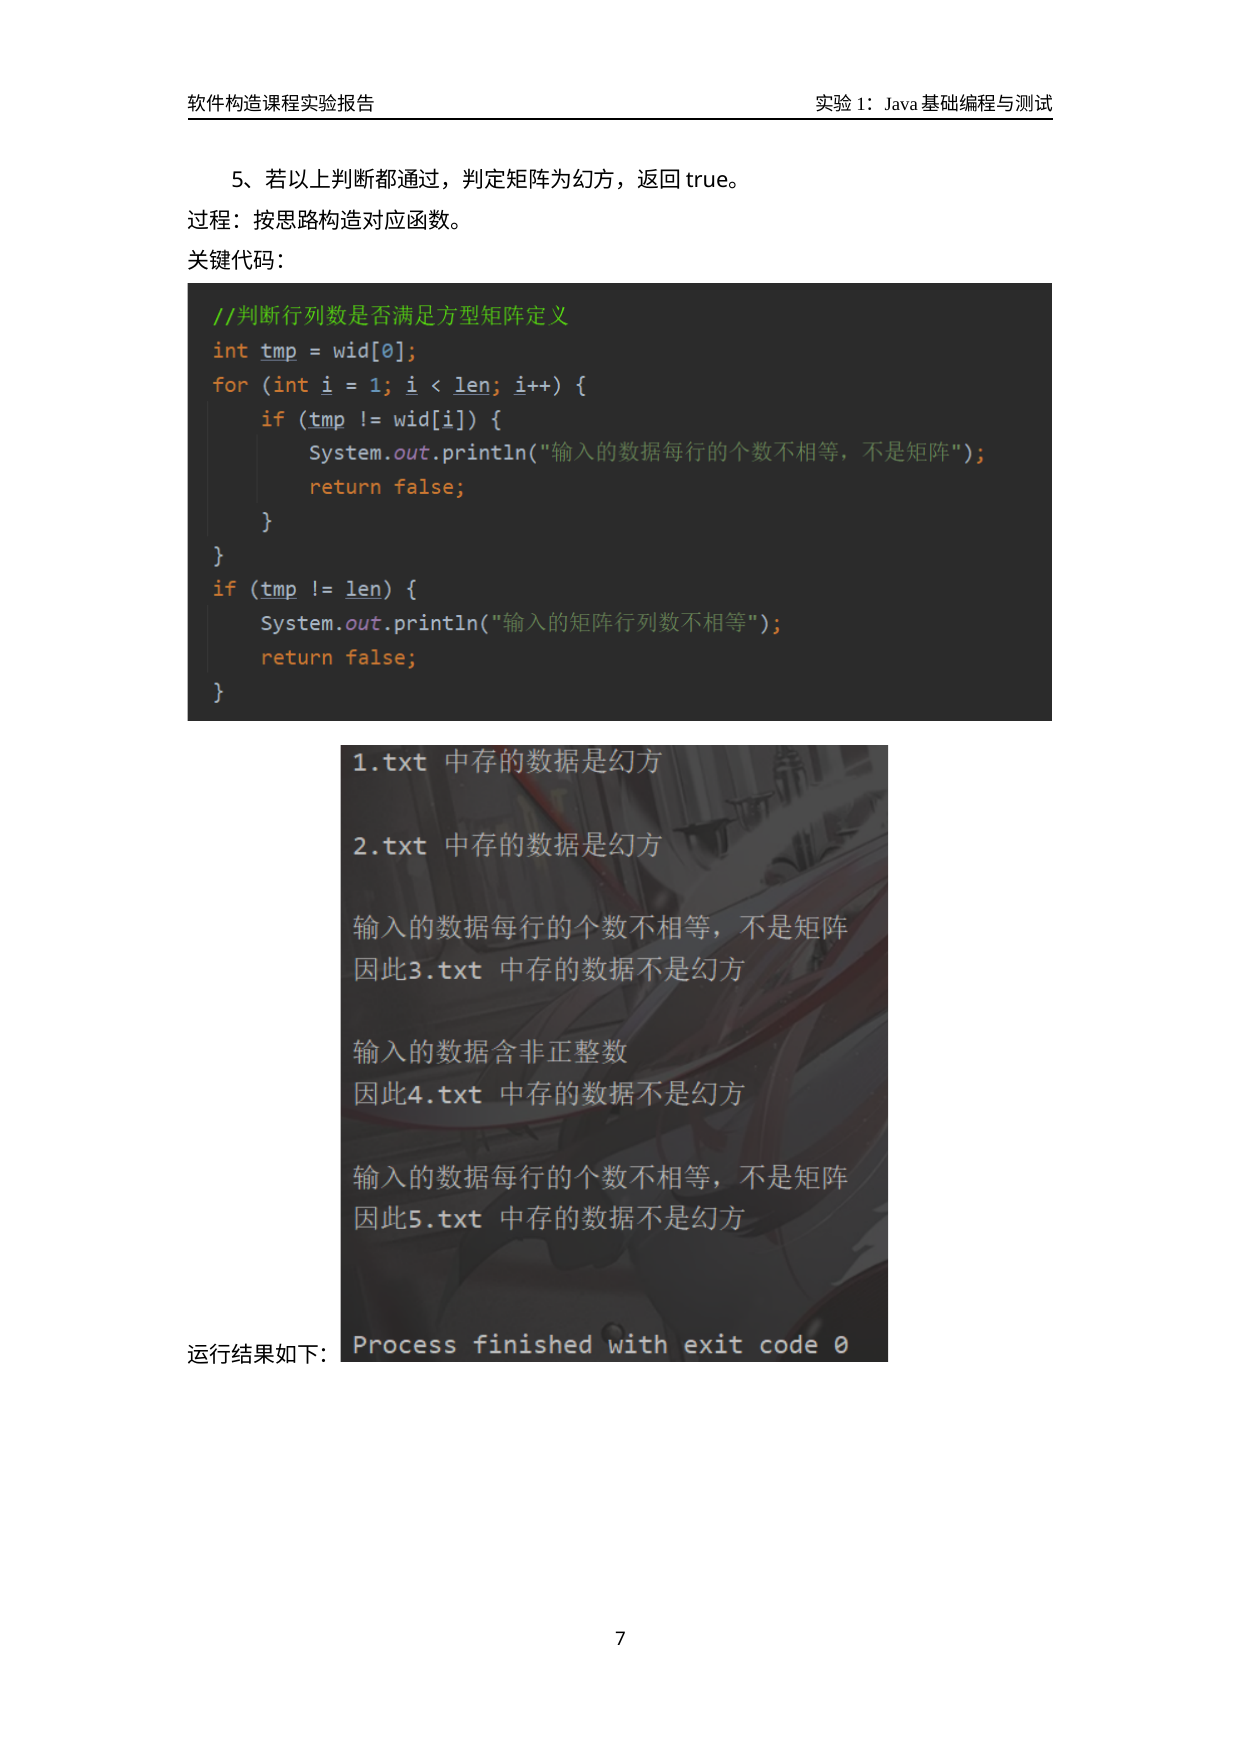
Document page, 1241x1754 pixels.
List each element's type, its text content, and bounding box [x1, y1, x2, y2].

picture [187, 283, 1052, 721]
list 过程：按思路构造对应函数。 [187, 202, 1053, 235]
list 关键代码： [187, 243, 1053, 275]
list 若以上判断都通过，判定矩阵为幻方，返回true。 [187, 162, 1053, 194]
picture [340, 745, 889, 1362]
